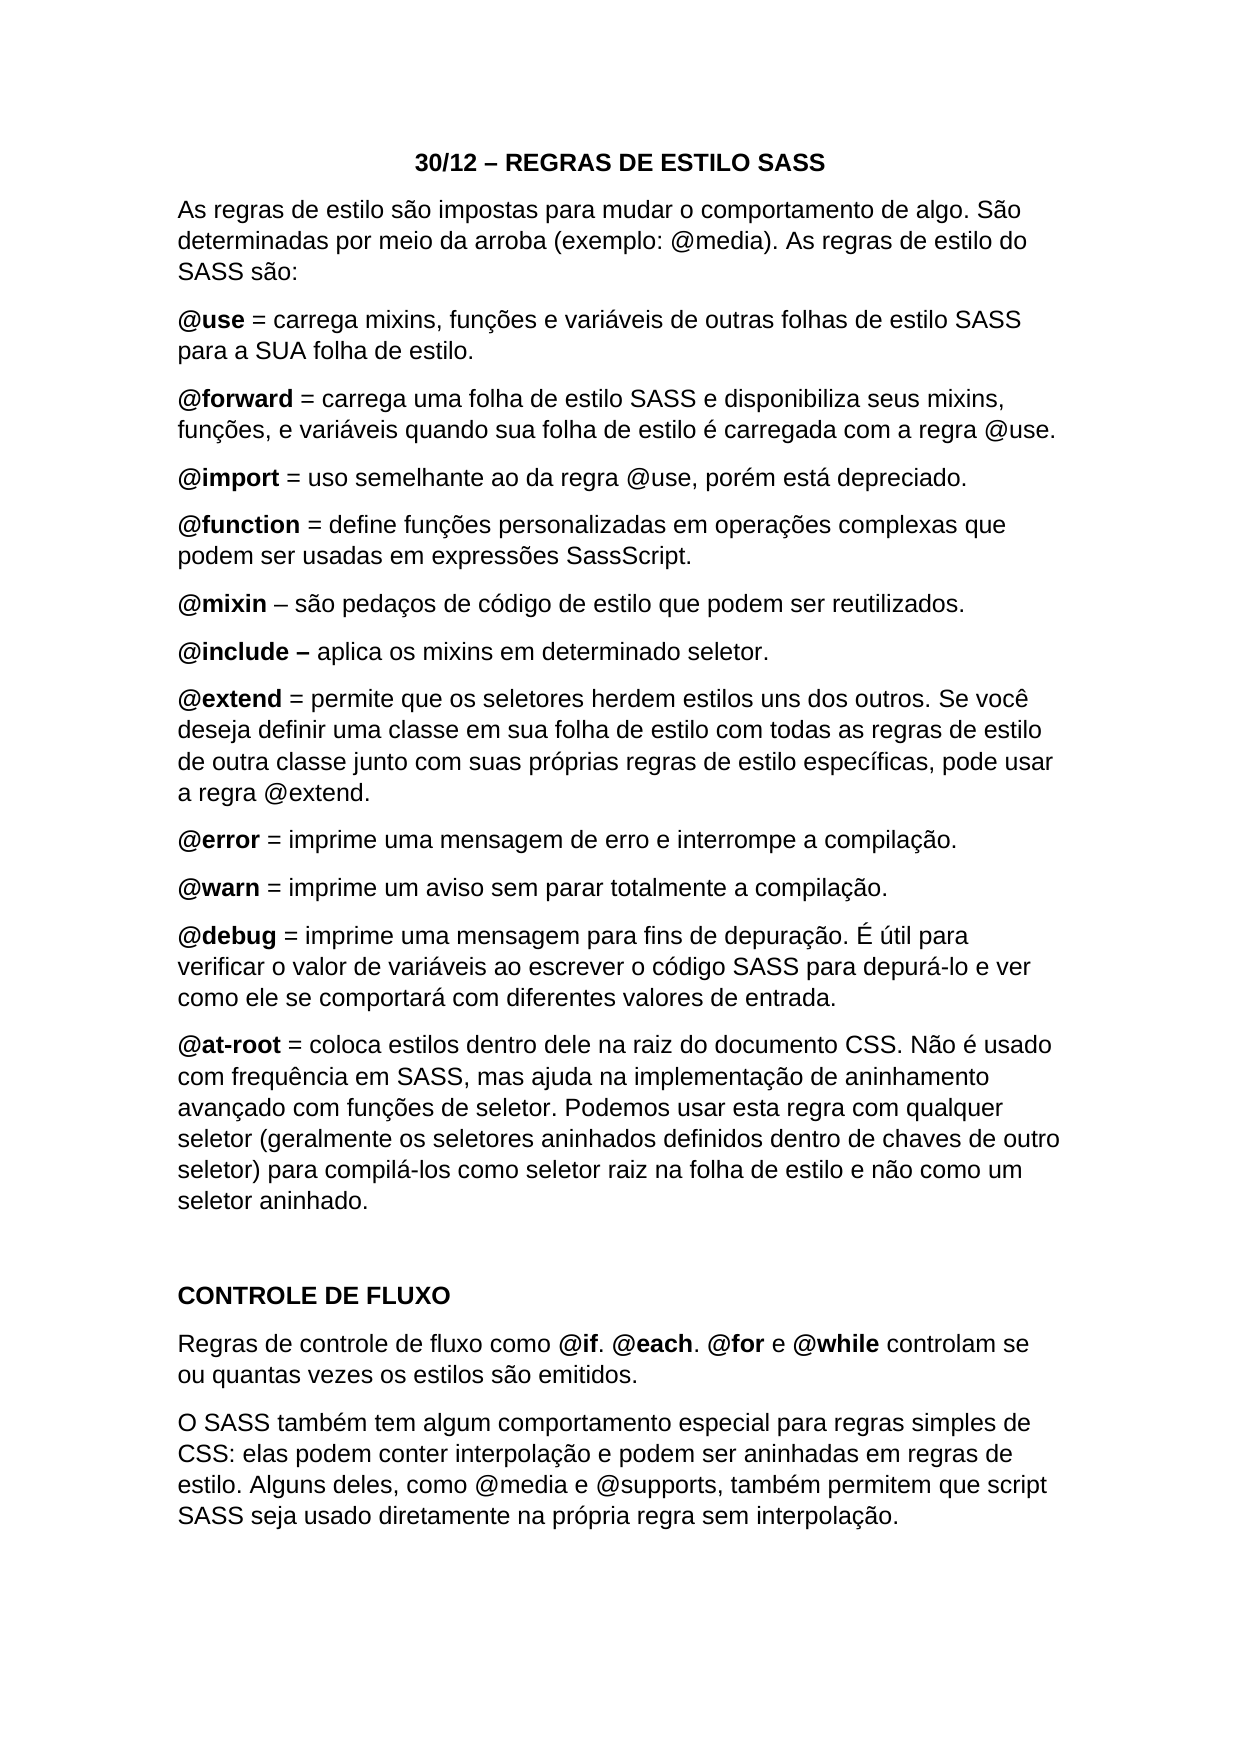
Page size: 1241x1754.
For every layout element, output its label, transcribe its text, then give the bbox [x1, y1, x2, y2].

text @warn = imprime um aviso sem parar totalmente a compilação. [177, 873, 1063, 902]
text @debug = imprime uma mensagem para fins de depuração. É útil para verificar o valor de variáveis ao escrever o código SASS para depurá-lo e ver como ele se comportará com diferentes valores de entrada. [177, 921, 1063, 1012]
text @use = carrega mixins, funções e variáveis de outras folhas de estilo SASS para a SUA folha de estilo. [177, 305, 1063, 365]
text 30/12 – REGRAS DE ESTILO SASS [177, 148, 1063, 176]
text @import = uso semelhante ao da regra @use, porém está depreciado. [177, 463, 1063, 491]
text @error = imprime uma mensagem de erro e interrompe a compilação. [177, 825, 1063, 854]
text Regras de controle de fluxo como @if. @each. @for e @while controlam se ou quantas vezes os estilos são emitidos. [177, 1329, 1063, 1389]
text @mixin – são pedaços de código de estilo que podem ser reutilizados. [177, 589, 1063, 618]
text CONTROLE DE FLUXO [177, 1281, 1063, 1310]
text @include – aplica os mixins em determinado seletor. [177, 637, 1063, 666]
text @forward = carrega uma folha de estilo SASS e disponibiliza seus mixins, funções, e variáveis quando sua folha de estilo é carregada com a regra @use. [177, 384, 1063, 444]
text @at-root = coloca estilos dentro dele na raiz do documento CSS. Não é usado com frequência em SASS, mas ajuda na implementação de aninhamento avançado com funções de seletor. Podemos usar esta regra com qualquer seletor (geralmente os seletores aninhados definidos dentro de chaves de outro seletor) para compilá-los como seletor raiz na folha de estilo e não como um seletor aninhado. [177, 1031, 1063, 1214]
text @function = define funções personalizadas em operações complexas que podem ser usadas em expressões SassScript. [177, 510, 1063, 570]
text As regras de estilo são impostas para mudar o comportamento de algo. São determinadas por meio da arroba (exemplo: @media). As regras de estilo do SASS são: [177, 195, 1063, 286]
text @extend = permite que os seletores herdem estilos uns dos outros. Se você deseja definir uma classe em sua folha de estilo com todas as regras de estilo de outra classe junto com suas próprias regras de estilo específicas, pode usar a regra @extend. [177, 684, 1063, 806]
text O SASS também tem algum comportamento especial para regras simples de CSS: elas podem conter interpolação e podem ser aninhadas em regras de estilo. Alguns deles, como @media e @supports, também permitem que script SASS seja usado diretamente na própria regra sem interpolação. [177, 1408, 1063, 1529]
